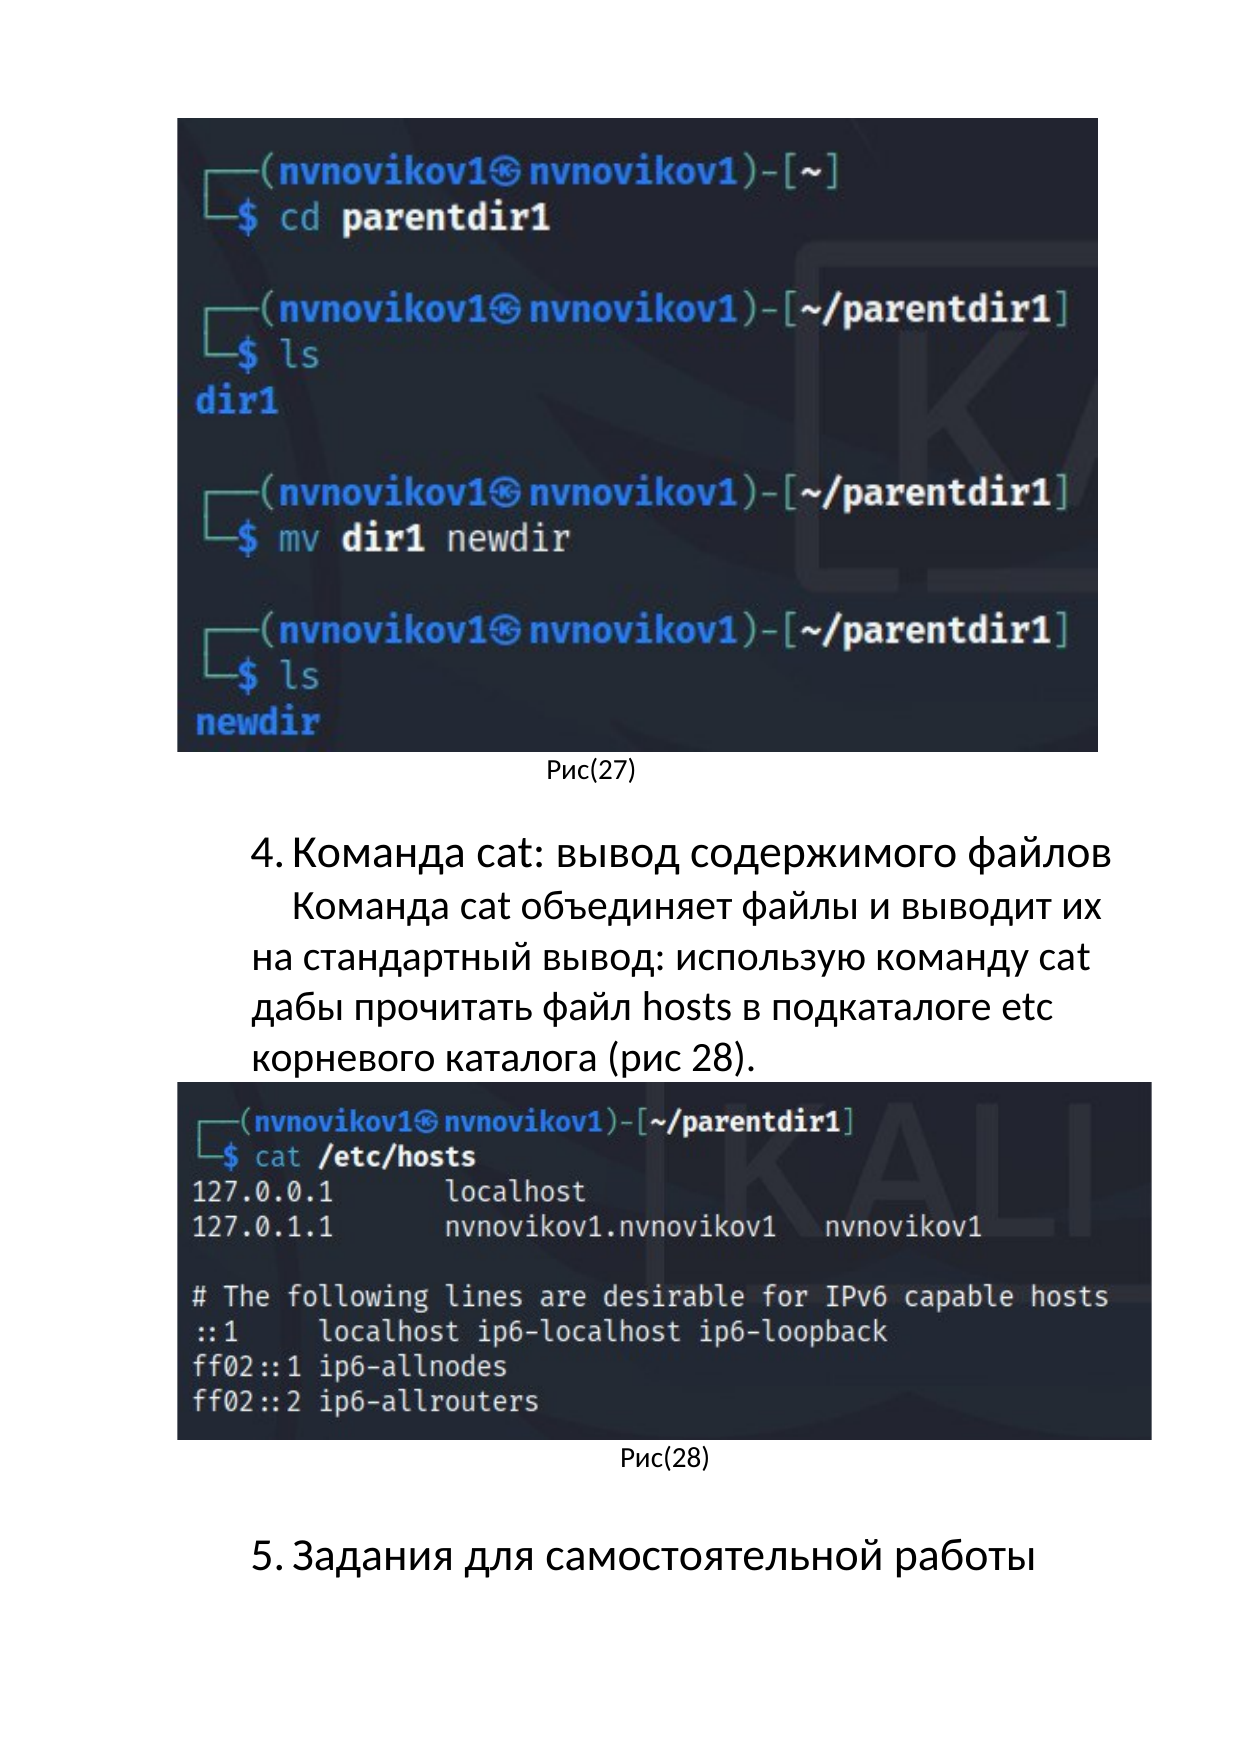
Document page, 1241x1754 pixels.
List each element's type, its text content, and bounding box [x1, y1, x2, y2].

picture [177, 118, 1098, 752]
text Команда cat объединяет файлы и выводит их на стандартный вывод: использую команду cat дабы прочитать файл hosts в подкаталоге etc корневого каталога (рис 28). [251, 879, 1152, 1082]
picture [177, 1082, 1152, 1440]
list Задания для самостоятельной работы [250, 1526, 1152, 1582]
text Рис(27) [546, 751, 1152, 787]
text Рис(28) [546, 1440, 1152, 1475]
list Команда cat: вывод содержимого файлов [250, 823, 1152, 879]
